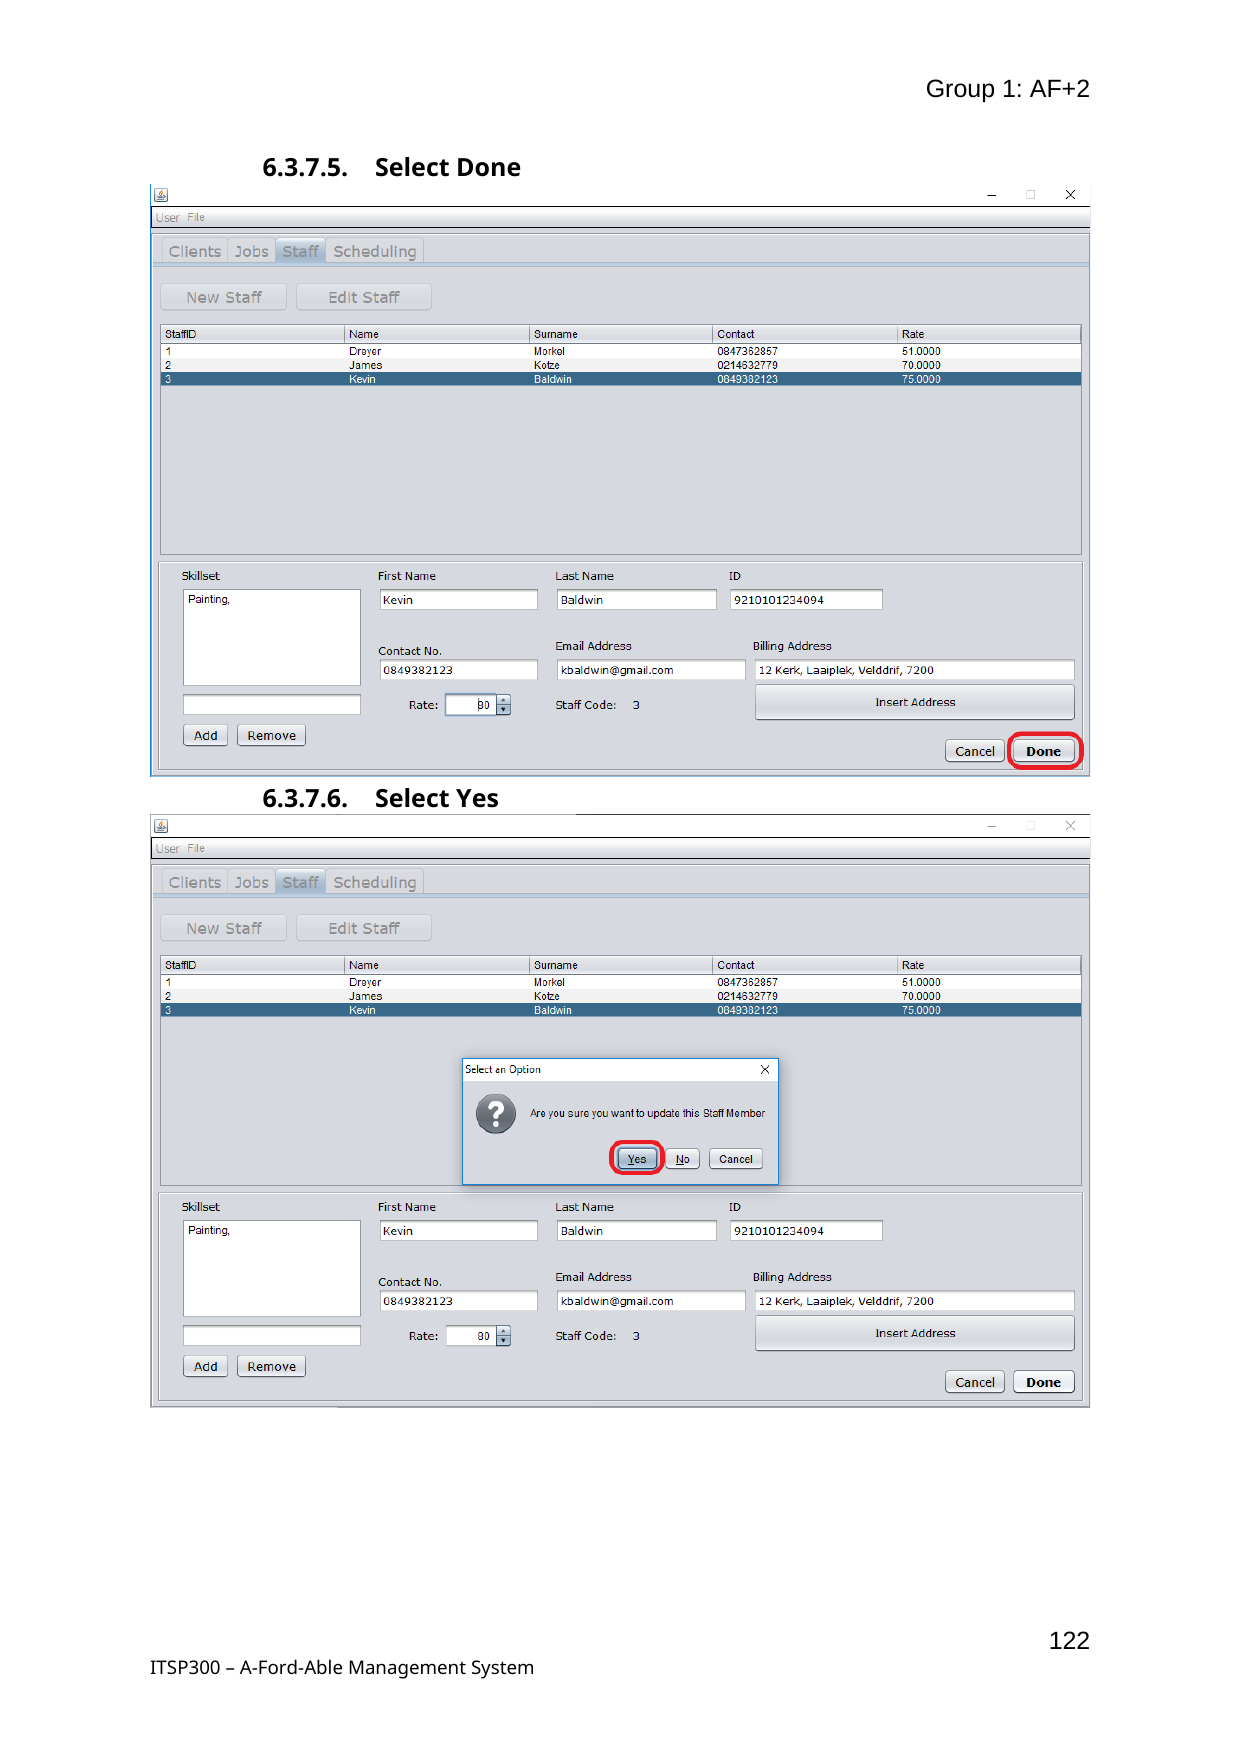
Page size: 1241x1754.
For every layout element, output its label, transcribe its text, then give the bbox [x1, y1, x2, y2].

text Select Yes [262, 781, 1090, 814]
picture [150, 814, 1091, 1408]
text Select Done [262, 150, 1090, 184]
picture [150, 184, 1091, 777]
